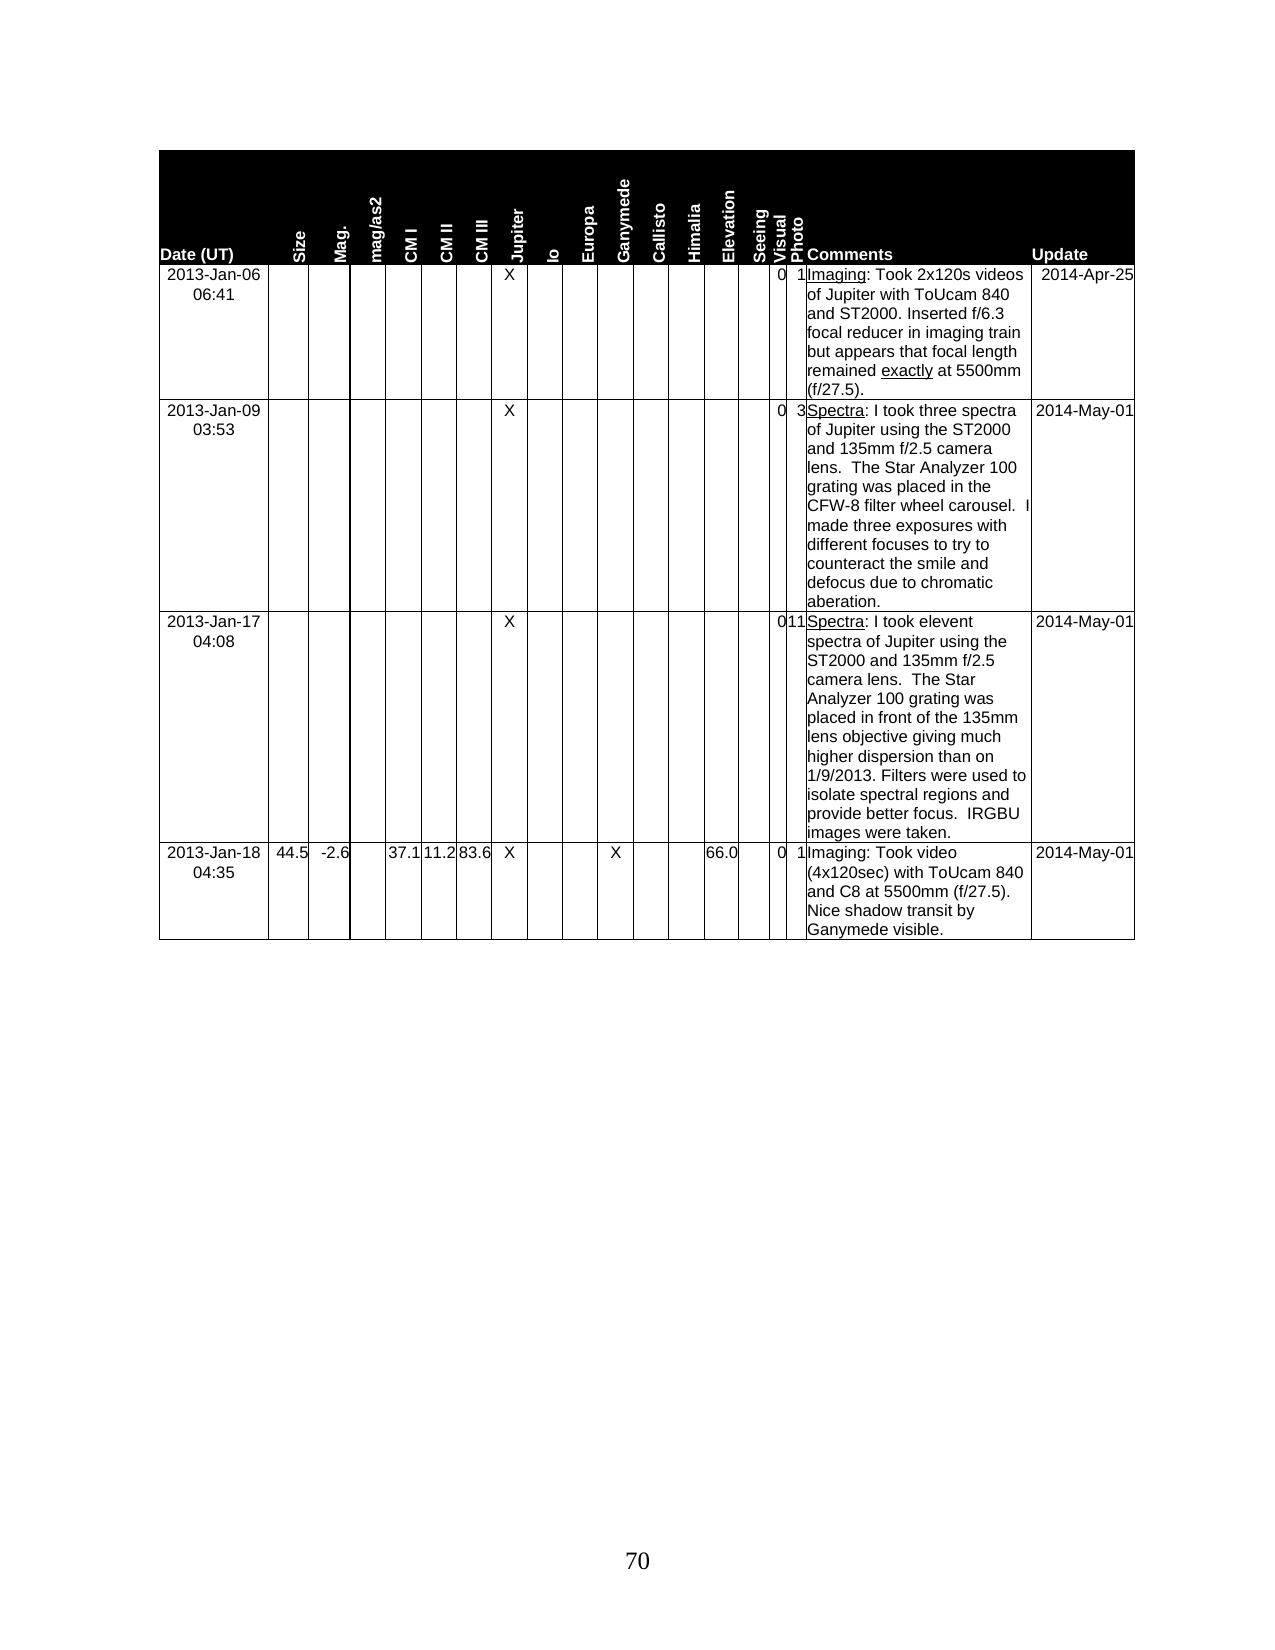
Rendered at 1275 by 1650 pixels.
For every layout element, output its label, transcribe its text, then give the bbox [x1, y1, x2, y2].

table_cell [528, 400, 562, 611]
table_cell [422, 612, 456, 842]
table_cell 2013-Jan-17 04:08 [160, 612, 268, 842]
table_cell 3 [787, 400, 806, 611]
table_cell [422, 400, 456, 611]
table_cell [351, 265, 385, 399]
table_cell 11.2 [422, 843, 456, 939]
table_cell [669, 843, 704, 939]
table_header Jupiter [492, 151, 527, 264]
table_cell [457, 265, 491, 399]
table_cell 37.1 [386, 843, 421, 939]
table_header Mag. [309, 151, 349, 264]
table_cell [269, 265, 308, 399]
table_cell 2014-May-01 [1032, 843, 1134, 939]
table_cell 0 [770, 265, 786, 399]
table_cell [422, 265, 456, 399]
table_cell [669, 265, 704, 399]
table_header Visual [770, 151, 786, 264]
table_cell X [492, 400, 527, 611]
table_cell [634, 612, 668, 842]
table_cell [269, 612, 308, 842]
table_header Elevation [705, 151, 738, 264]
table_cell [563, 400, 597, 611]
table_cell 2013-Jan-09 03:53 [160, 400, 268, 611]
table_cell Imaging: Took video (4x120sec) with ToUcam 840 and C8 at 5500mm (f/27.5). Nice shadow transit by Ganymede visible. [807, 843, 1031, 939]
table_cell [705, 612, 738, 842]
table_cell [634, 400, 668, 611]
table_cell [669, 400, 704, 611]
table_cell [351, 843, 385, 939]
table_cell [634, 265, 668, 399]
table_cell [528, 843, 562, 939]
table_cell [528, 612, 562, 842]
table_header mag/as2 [351, 151, 385, 264]
table_cell [598, 612, 633, 842]
table_header CM II [422, 151, 456, 264]
table_cell [739, 843, 769, 939]
table_cell [386, 400, 421, 611]
table_cell X [492, 612, 527, 842]
table_cell 2014-Apr-25 [1032, 265, 1134, 399]
table_header Io [528, 151, 562, 264]
table_cell 11 [787, 612, 806, 842]
table_cell X [492, 265, 527, 399]
table_cell -2.6 [309, 843, 349, 939]
table_cell [705, 400, 738, 611]
table_cell 2014-May-01 [1032, 400, 1134, 611]
table_header Size [269, 151, 308, 264]
table_cell 1 [787, 843, 806, 939]
table_header CM III [457, 151, 491, 264]
table_cell 44.5 [269, 843, 308, 939]
table_cell [705, 265, 738, 399]
table_cell [739, 265, 769, 399]
table_cell [669, 612, 704, 842]
table_cell [351, 612, 385, 842]
table_cell [309, 265, 349, 399]
table_cell Spectra: I took elevent spectra of Jupiter using the ST2000 and 135mm f/2.5 camera lens. The Star Analyzer 100 grating was placed in front of the 135mm lens objective giving much higher dispersion than on 1/9/2013. Filters were used to isolate spectral regions and provide better focus. IRGBU images were taken. [807, 612, 1031, 842]
table_cell [309, 612, 349, 842]
table_header Europa [563, 151, 597, 264]
table_cell Imaging: Took 2x120s videos of Jupiter with ToUcam 840 and ST2000. Inserted f/6.3 focal reducer in imaging train but appears that focal length remained exactly at 5500mm (f/27.5). [807, 265, 1031, 399]
table_cell [386, 612, 421, 842]
table_cell [563, 612, 597, 842]
table_cell X [492, 843, 527, 939]
table_cell 0 [770, 843, 786, 939]
table_cell [563, 843, 597, 939]
table_header Ganymede [598, 151, 633, 264]
table_header CM I [386, 151, 421, 264]
table_cell [269, 400, 308, 611]
table_cell 0 [770, 612, 786, 842]
table_header Photo [787, 151, 806, 264]
table_cell 2013-Jan-18 04:35 [160, 843, 268, 939]
table_cell [739, 612, 769, 842]
table_cell [739, 400, 769, 611]
table_cell [528, 265, 562, 399]
table_cell Spectra: I took three spectra of Jupiter using the ST2000 and 135mm f/2.5 camera lens. The Star Analyzer 100 grating was placed in the CFW-8 filter wheel carousel. I made three exposures with different focuses to try to counteract the smile and defocus due to chromatic aberation. [807, 400, 1031, 611]
table_cell 2014-May-01 [1032, 612, 1134, 842]
table_cell 1 [787, 265, 806, 399]
table_cell X [598, 843, 633, 939]
table_header Update [1032, 151, 1134, 264]
table_header Seeing [739, 151, 769, 264]
table_header Comments [807, 151, 1031, 264]
table_cell [386, 265, 421, 399]
table_cell [351, 400, 385, 611]
table_cell 0 [770, 400, 786, 611]
table_cell [457, 612, 491, 842]
table_header Himalia [669, 151, 704, 264]
table_cell [598, 265, 633, 399]
table_cell [563, 265, 597, 399]
table_header Callisto [634, 151, 668, 264]
table_cell 2013-Jan-06 06:41 [160, 265, 268, 399]
table_cell [598, 400, 633, 611]
table_cell [457, 400, 491, 611]
table_header Date (UT) [160, 151, 268, 264]
table_cell [634, 843, 668, 939]
table_cell 66.0 [705, 843, 738, 939]
table_cell [309, 400, 349, 611]
table_cell 83.6 [457, 843, 491, 939]
